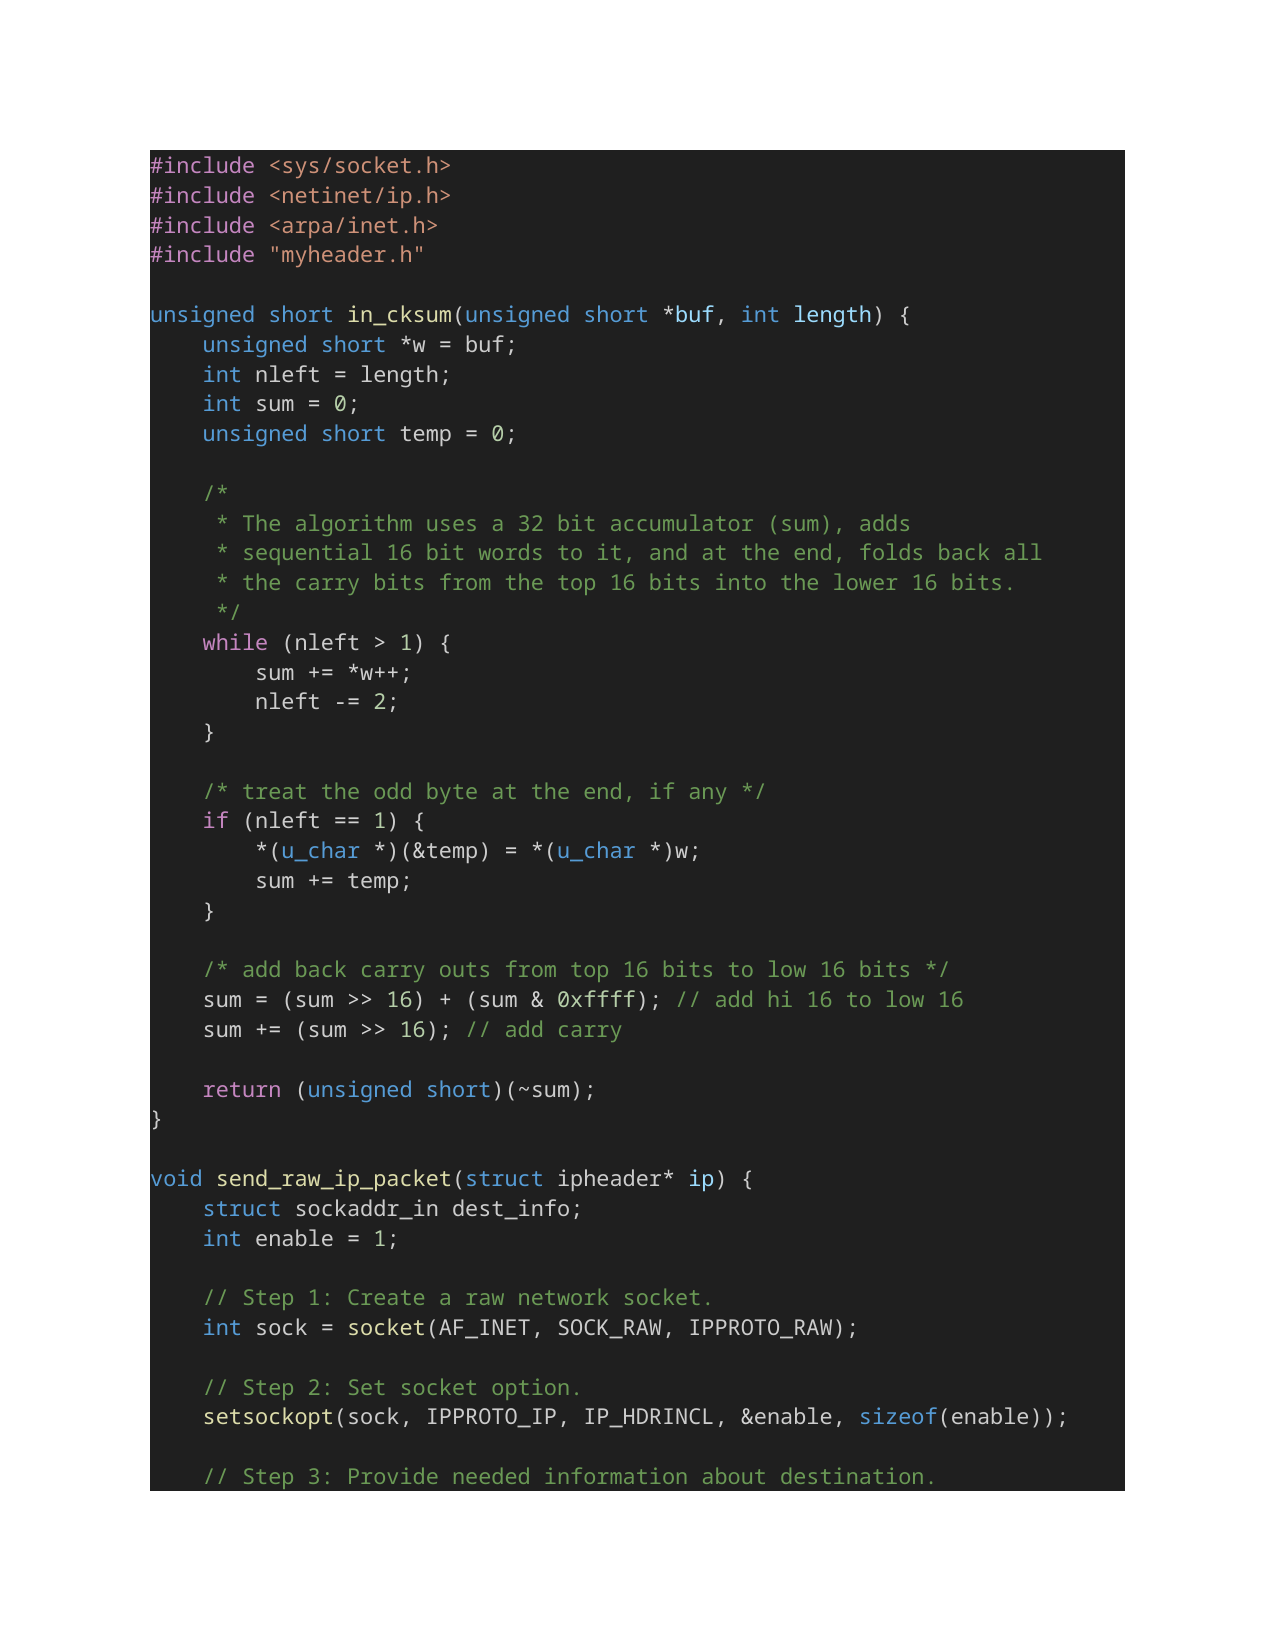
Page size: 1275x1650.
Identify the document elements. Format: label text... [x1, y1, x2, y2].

text } [150, 716, 1125, 746]
text * sequential 16 bit words to it, and at the end, folds back all [150, 537, 1125, 567]
text void send_raw_ip_packet(struct ipheader* ip) { [150, 1163, 1125, 1193]
text setsockopt(sock, IPPROTO_IP, IP_HDRINCL, &enable, sizeof(enable)); [150, 1401, 1125, 1431]
text #include <arpa/inet.h> [150, 209, 1125, 239]
text while (nleft > 1) { [150, 627, 1125, 656]
text int enable = 1; [150, 1222, 1125, 1252]
text sum += temp; [150, 865, 1125, 895]
text /* [150, 478, 1125, 507]
text /* add back carry outs from top 16 bits to low 16 bits */ [150, 954, 1125, 984]
text if (nleft == 1) { [150, 805, 1125, 835]
text int nleft = length; [150, 358, 1125, 388]
text unsigned short temp = 0; [150, 418, 1125, 448]
text int sum = 0; [150, 388, 1125, 418]
text */ [150, 597, 1125, 627]
text // Step 3: Provide needed information about destination. [150, 1461, 1125, 1491]
text *(u_char *)(&temp) = *(u_char *)w; [150, 835, 1125, 865]
text sum = (sum >> 16) + (sum & 0xffff); // add hi 16 to low 16 [150, 984, 1125, 1014]
text int sock = socket(AF_INET, SOCK_RAW, IPPROTO_RAW); [150, 1312, 1125, 1342]
text /* treat the odd byte at the end, if any */ [150, 776, 1125, 805]
text unsigned short *w = buf; [150, 329, 1125, 358]
text * the carry bits from the top 16 bits into the lower 16 bits. [150, 567, 1125, 597]
text sum += (sum >> 16); // add carry [150, 1014, 1125, 1044]
text nleft -= 2; [150, 686, 1125, 716]
text } [150, 895, 1125, 924]
text * The algorithm uses a 32 bit accumulator (sum), adds [150, 507, 1125, 537]
text sum += *w++; [150, 656, 1125, 686]
text return (unsigned short)(~sum); [150, 1073, 1125, 1103]
text #include "myheader.h" [150, 239, 1125, 269]
text // Step 1: Create a raw network socket. [150, 1282, 1125, 1312]
text struct sockaddr_in dest_info; [150, 1193, 1125, 1222]
text } [150, 1103, 1125, 1133]
text #include <sys/socket.h> [150, 150, 1125, 180]
text unsigned short in_cksum(unsigned short *buf, int length) { [150, 299, 1125, 329]
text // Step 2: Set socket option. [150, 1371, 1125, 1401]
text #include <netinet/ip.h> [150, 180, 1125, 209]
